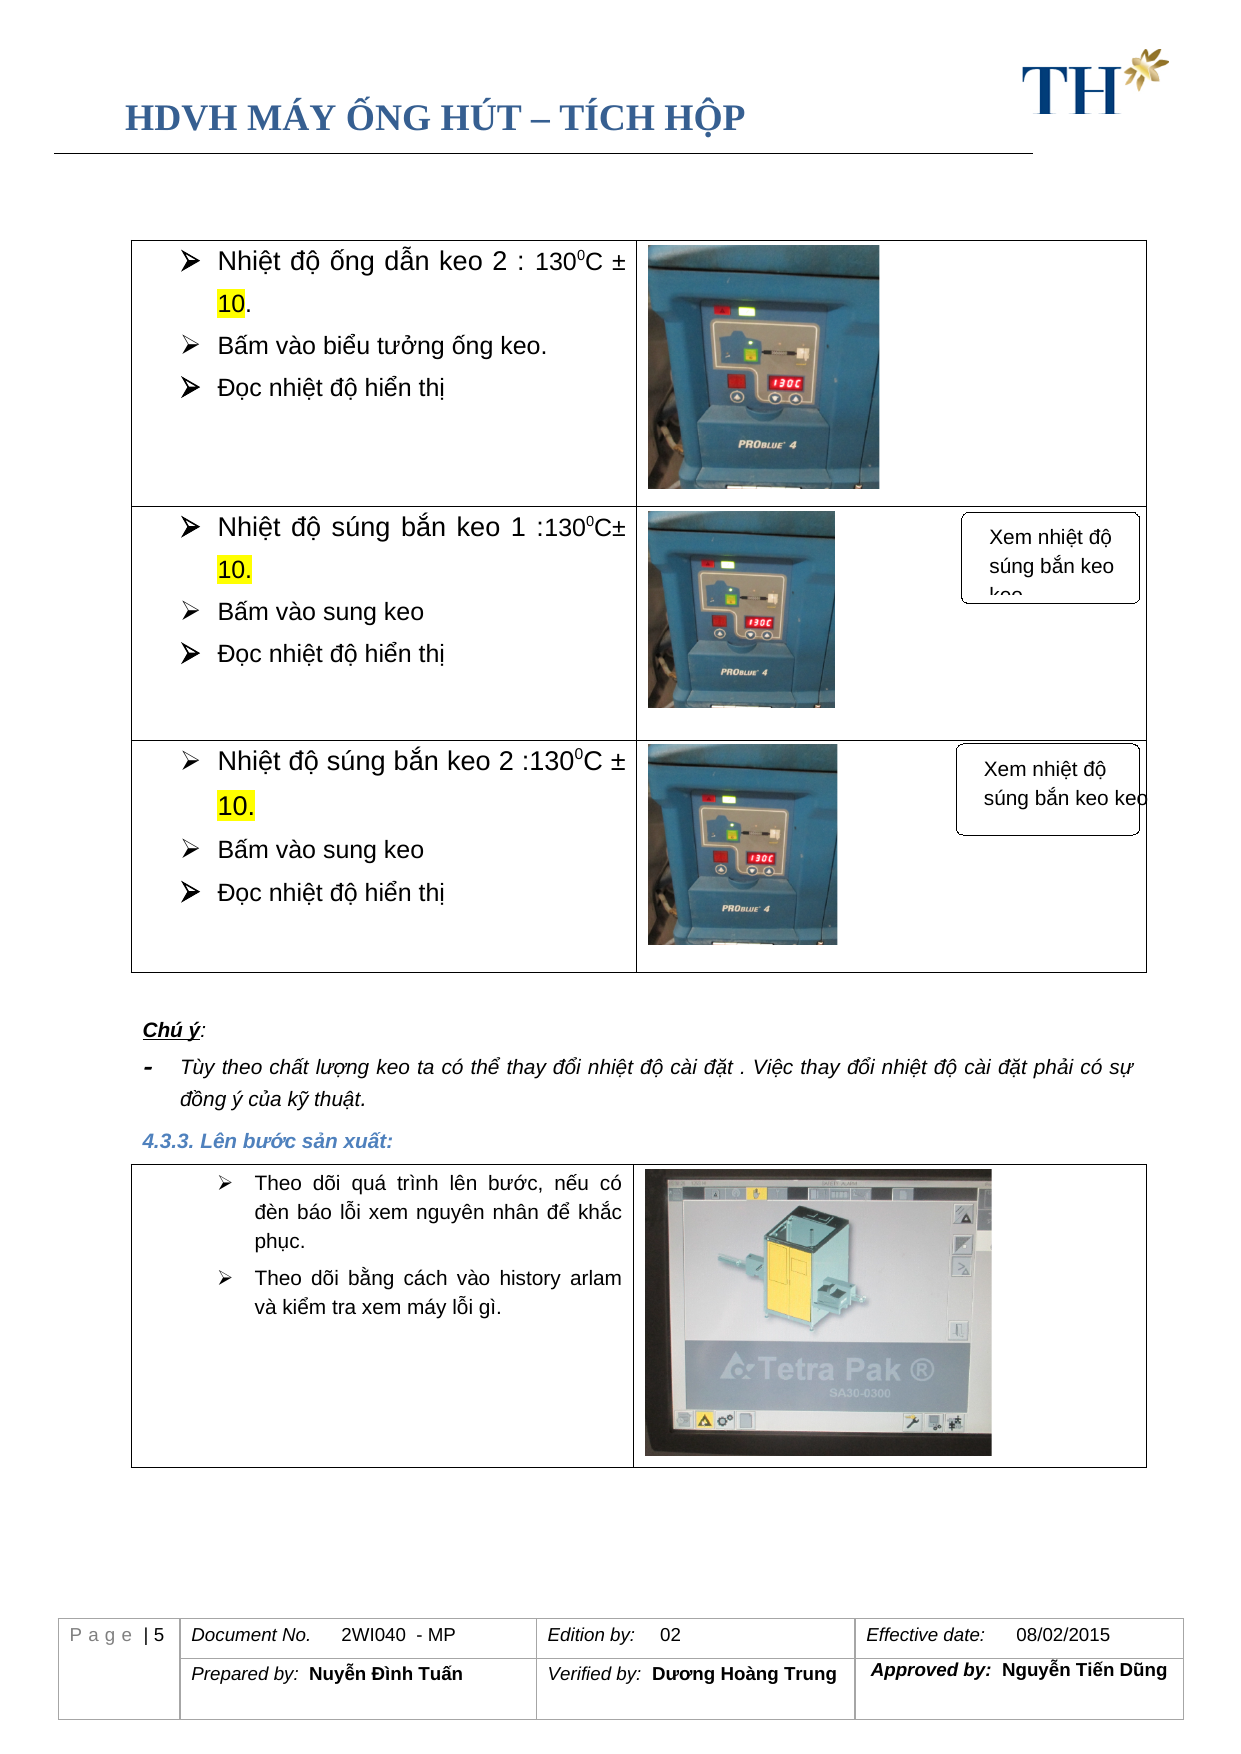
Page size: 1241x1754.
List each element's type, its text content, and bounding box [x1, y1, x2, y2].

table_cell Nhiệt độ súng bắn keo 1 :1300C± 10. Bấm vào sung keo Đọc nhiệt độ hiển thị [132, 507, 636, 739]
picture [1022, 49, 1169, 114]
table_header Theo dõi quá trình lên bước, nếu có đèn báo lỗi xem nguyên nhân để khắc phục. Theo dõi bằng cách vào history arlam và kiểm tra xem máy lỗi gì. [132, 1165, 633, 1467]
picture [648, 744, 838, 945]
table_cell Nhiệt độ súng bắn keo 2 :1300C ± 10. Bấm vào sung keo Đọc nhiệt độ hiển thị [132, 741, 636, 972]
subtitle 4.3.3. Lên bước sản xuất: [142, 1129, 1135, 1153]
table_cell [637, 507, 1146, 739]
table_cell [637, 741, 1146, 972]
table_cell Nhiệt độ ống dẫn keo 2 : 1300C ± 10. Bấm vào biểu tưởng ống keo. Đọc nhiệt độ hiển thị [132, 241, 636, 506]
list Chú ý: [142, 1018, 1135, 1042]
picture [648, 511, 835, 708]
picture [645, 1169, 992, 1456]
table_header [634, 1165, 1146, 1467]
table_cell [637, 241, 1146, 506]
picture [648, 245, 880, 489]
text Tùy theo chất lượng keo ta có thể thay đổi nhiệt độ cài đặt . Việc thay đổi nhiệt độ cài đặt phải có sự đồng ý của kỹ thuật. [142, 1055, 1135, 1111]
